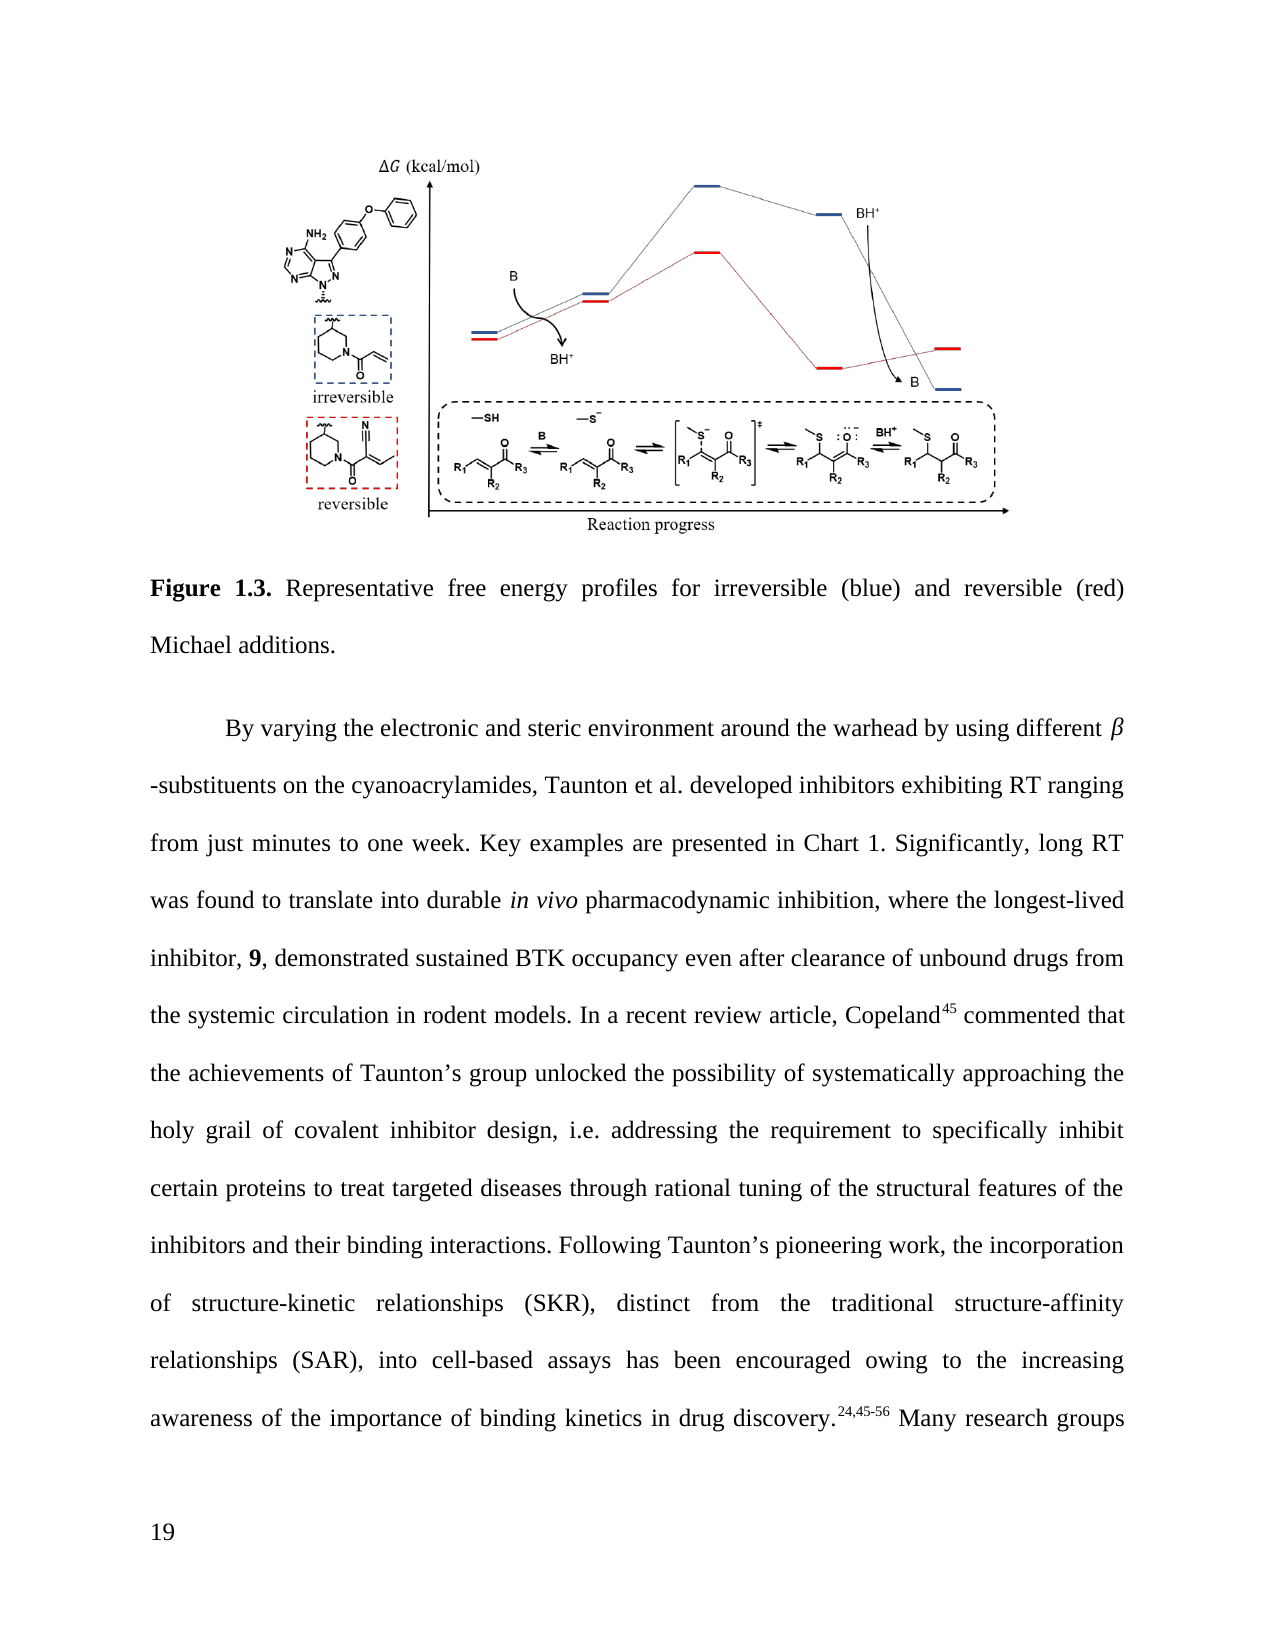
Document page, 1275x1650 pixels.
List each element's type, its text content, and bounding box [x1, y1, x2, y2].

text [150, 713, 1125, 1432]
text Figure 1.3. Representative free energy profiles for irreversible (blue) and reversible (red) Michael additions. [150, 573, 1125, 659]
picture [259, 150, 1016, 545]
